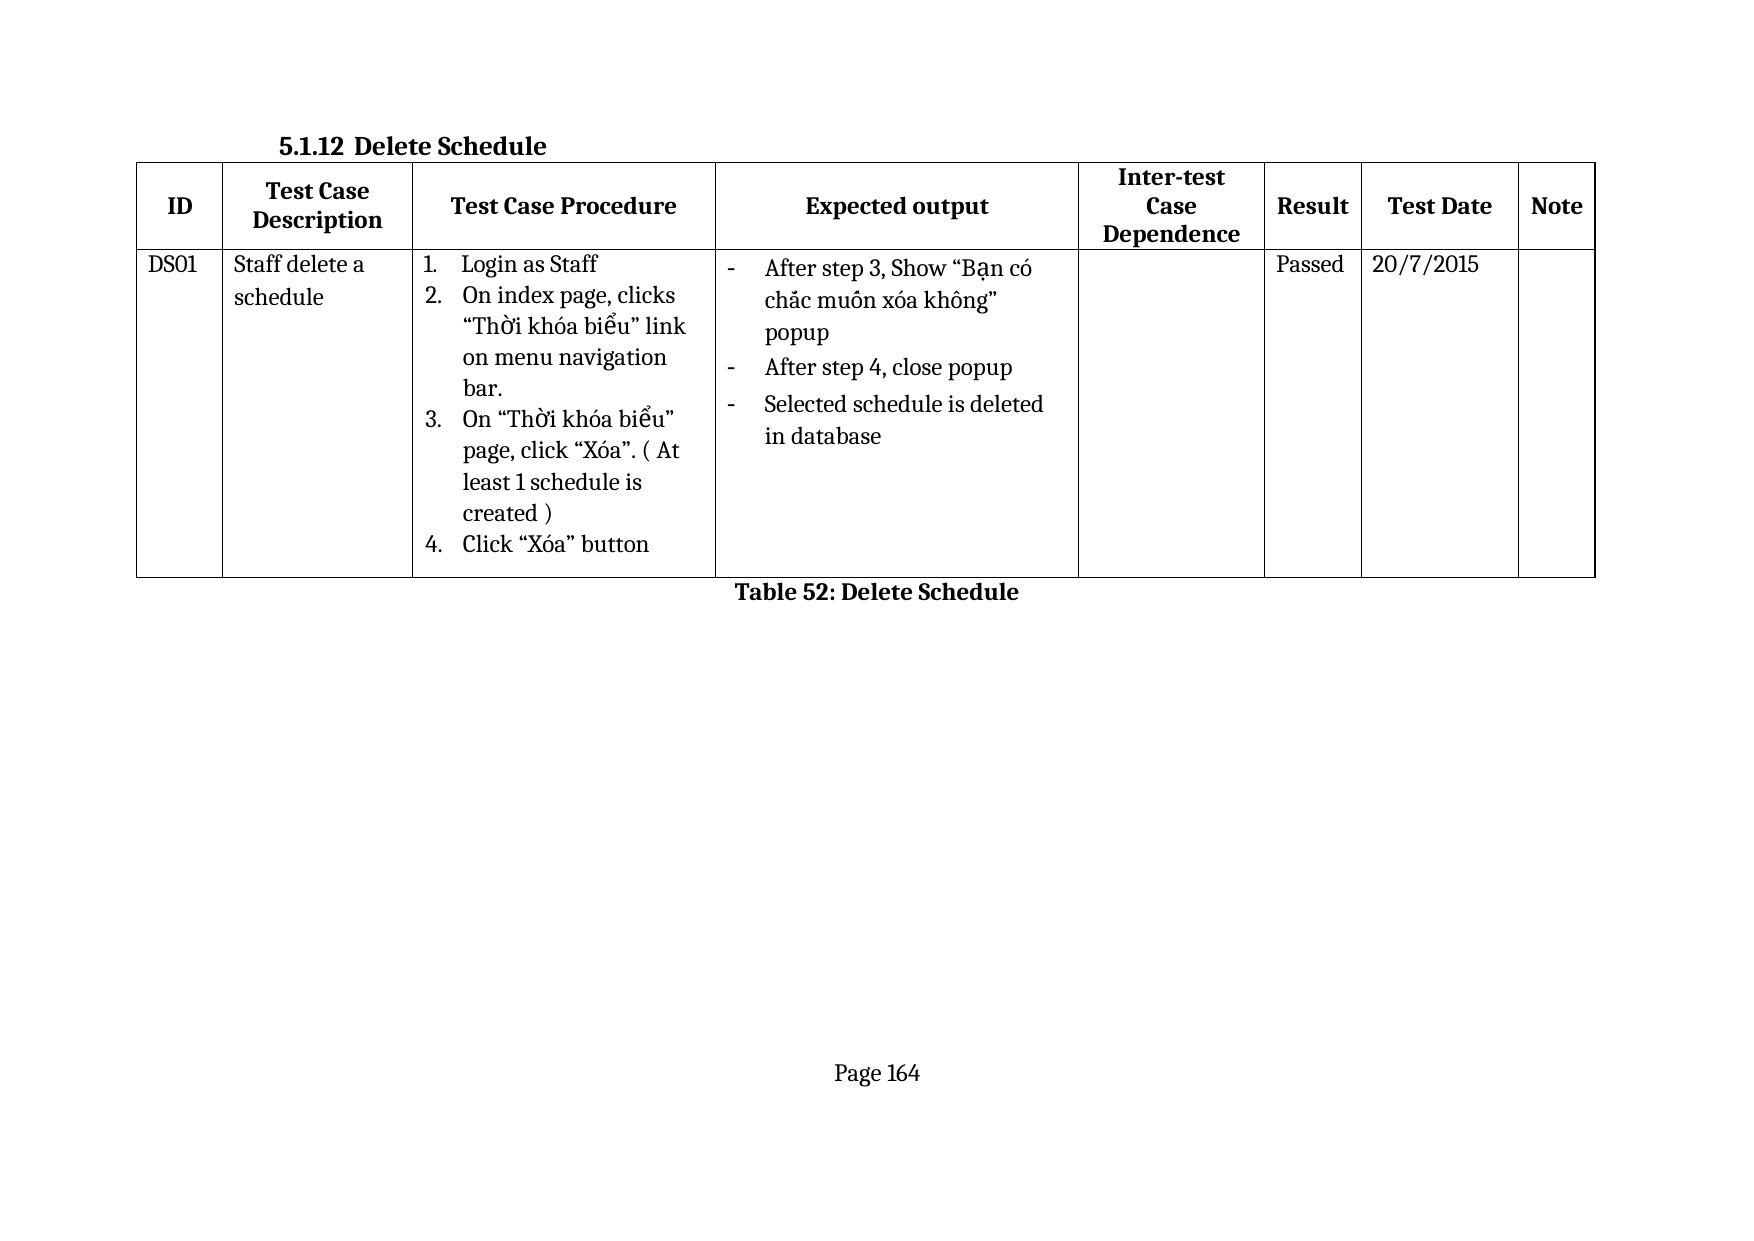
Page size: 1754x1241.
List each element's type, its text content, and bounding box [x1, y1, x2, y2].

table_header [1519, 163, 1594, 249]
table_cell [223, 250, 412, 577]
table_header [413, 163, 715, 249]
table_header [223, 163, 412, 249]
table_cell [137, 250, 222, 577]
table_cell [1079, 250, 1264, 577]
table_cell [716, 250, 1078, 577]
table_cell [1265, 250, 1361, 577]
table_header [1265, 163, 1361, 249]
text Table 52: Delete Schedule [148, 578, 1606, 607]
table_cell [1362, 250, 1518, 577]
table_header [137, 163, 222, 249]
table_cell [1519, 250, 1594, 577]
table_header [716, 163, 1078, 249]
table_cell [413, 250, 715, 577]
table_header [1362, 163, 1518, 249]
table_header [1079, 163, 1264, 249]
subtitle Delete Schedule [279, 131, 1606, 162]
